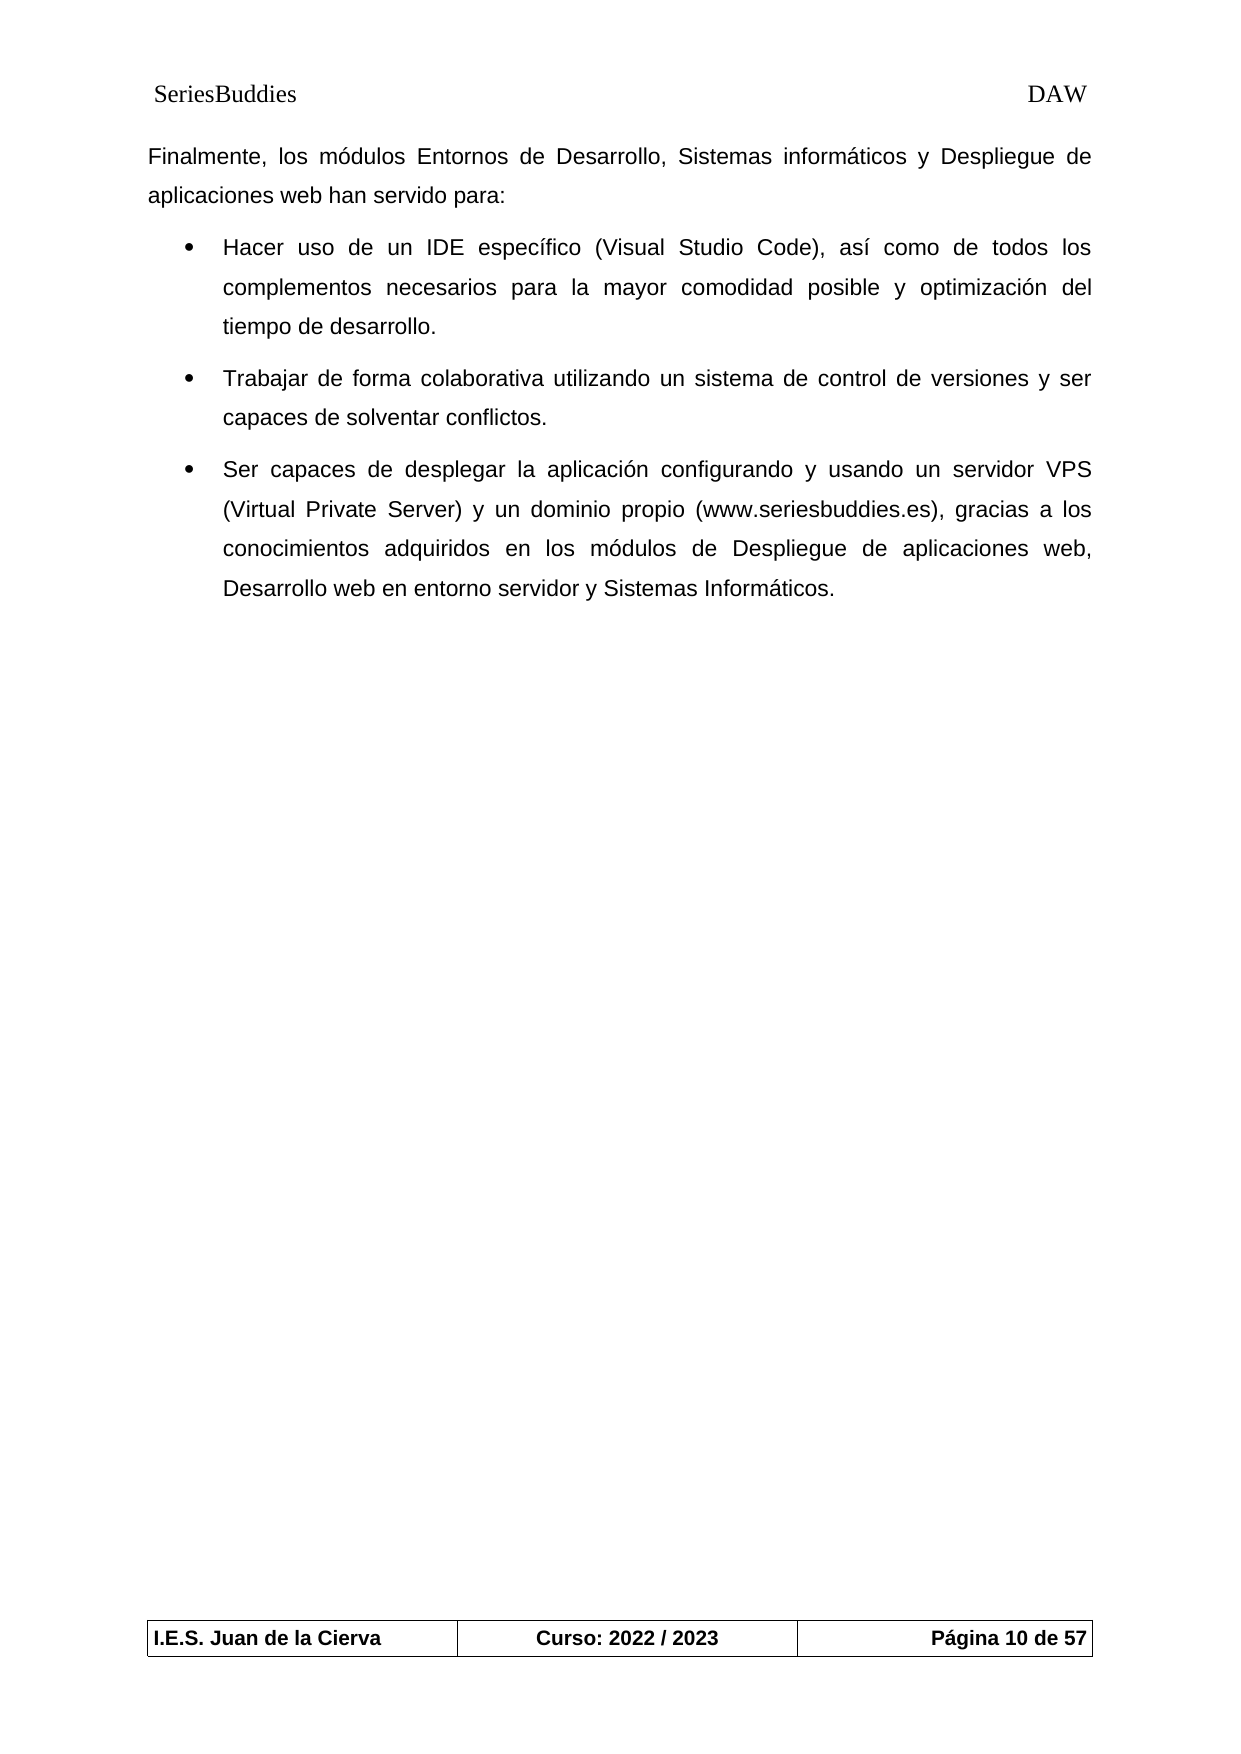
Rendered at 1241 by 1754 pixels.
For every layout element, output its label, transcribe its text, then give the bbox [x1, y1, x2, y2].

text Finalmente, los módulos Entornos de Desarrollo, Sistemas informáticos y Despliegue de aplicaciones web han servido para: [148, 143, 1093, 208]
list Ser capaces de desplegar la aplicación configurando y usando un servidor VPS (Virtual Private Server) y un dominio propio (www.seriesbuddies.es), gracias a los conocimientos adquiridos en los módulos de Despliegue de aplicaciones web, Desarrollo web en entorno servidor y Sistemas Informáticos. [185, 456, 1093, 601]
list Trabajar de forma colaborativa utilizando un sistema de control de versiones y ser capaces de solventar conflictos. [185, 365, 1093, 431]
list Hacer uso de un IDE específico (Visual Studio Code), así como de todos los complementos necesarios para la mayor comodidad posible y optimización del tiempo de desarrollo. [185, 234, 1093, 339]
